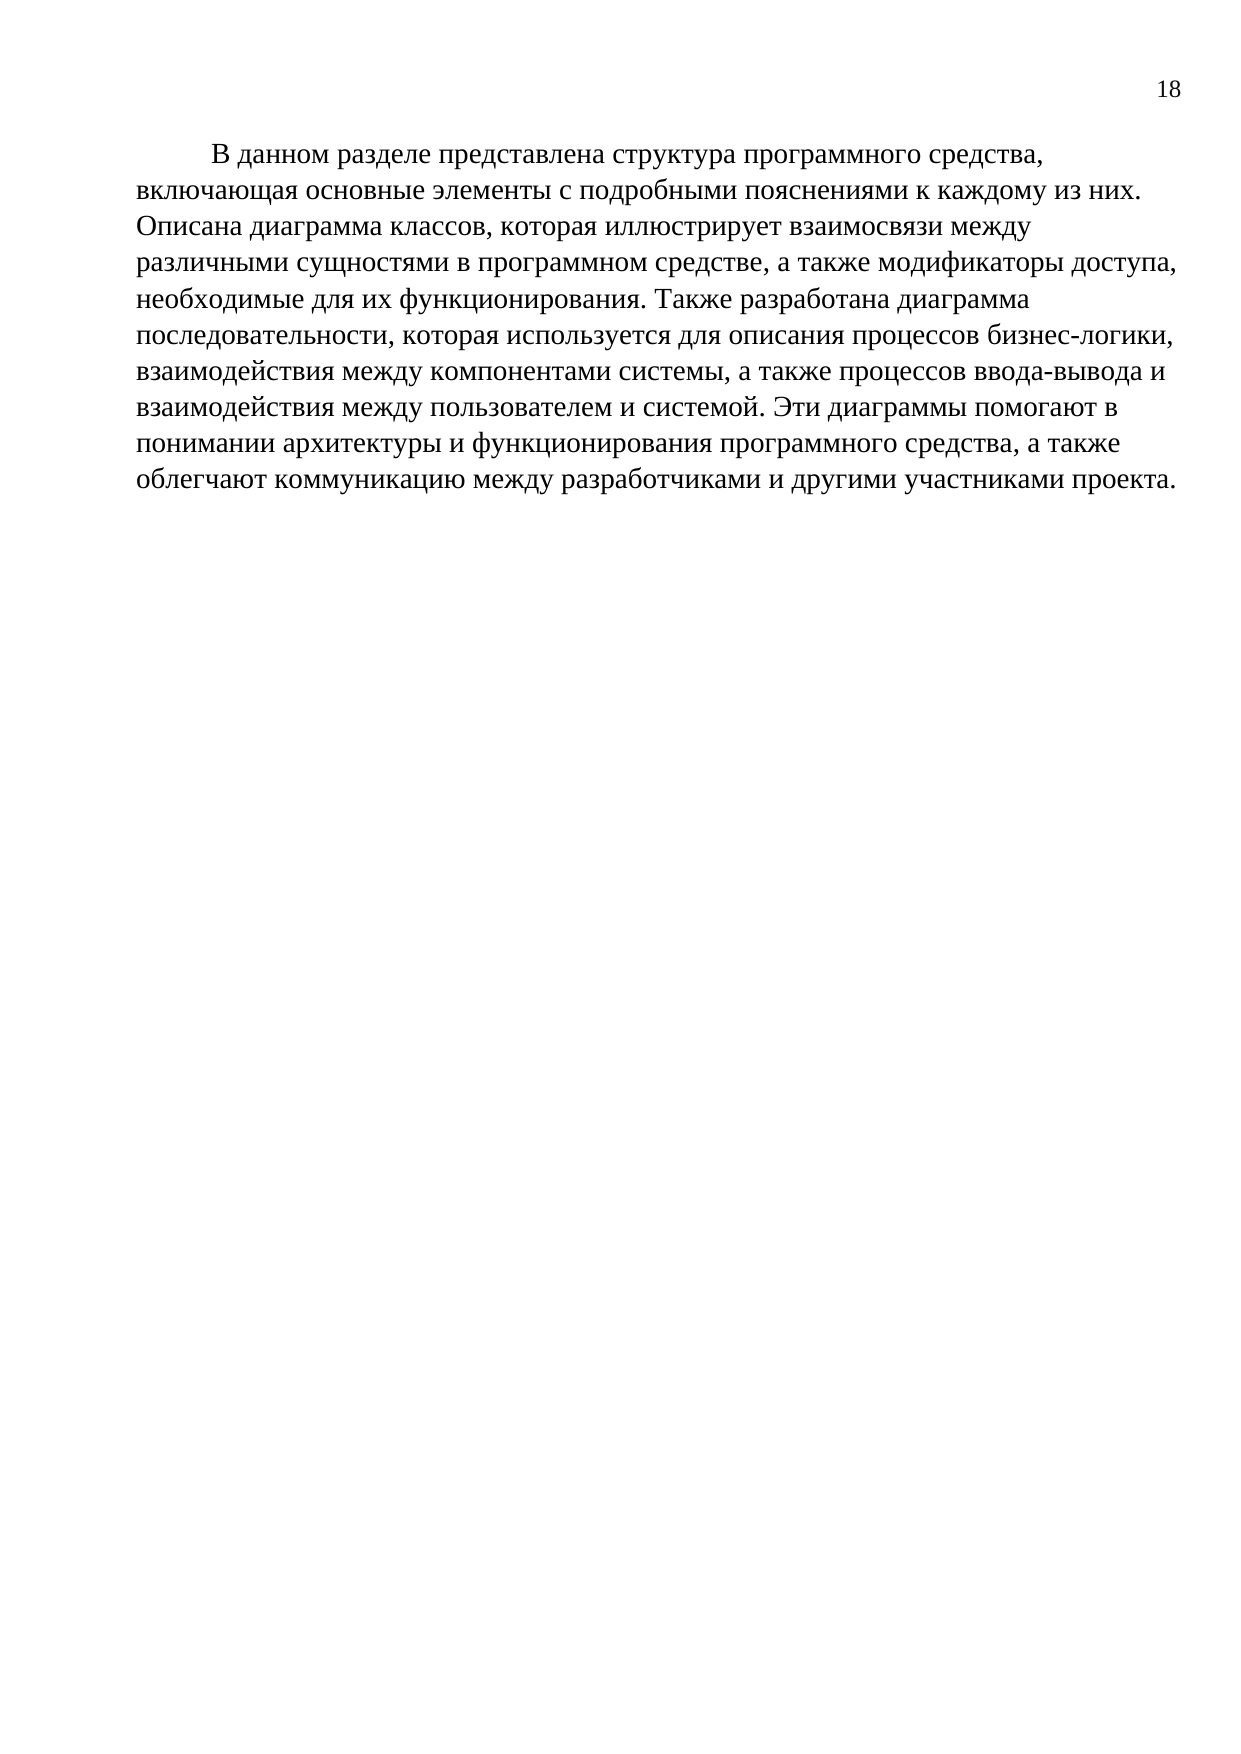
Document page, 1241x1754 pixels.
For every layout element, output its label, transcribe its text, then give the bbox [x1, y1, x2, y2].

text В данном разделе представлена структура программного средства, включающая основные элементы с подробными пояснениями к каждому из них. Описана диаграмма классов, которая иллюстрирует взаимосвязи между различными сущностями в программном средстве, а также модификаторы доступа, необходимые для их функционирования. Также разработана диаграмма последовательности, которая используется для описания процессов бизнес-логики, взаимодействия между компонентами системы, а также процессов ввода-вывода и взаимодействия между пользователем и системой. Эти диаграммы помогают в понимании архитектуры и функционирования программного средства, а также облегчают коммуникацию между разработчиками и другими участниками проекта. [136, 136, 1181, 495]
